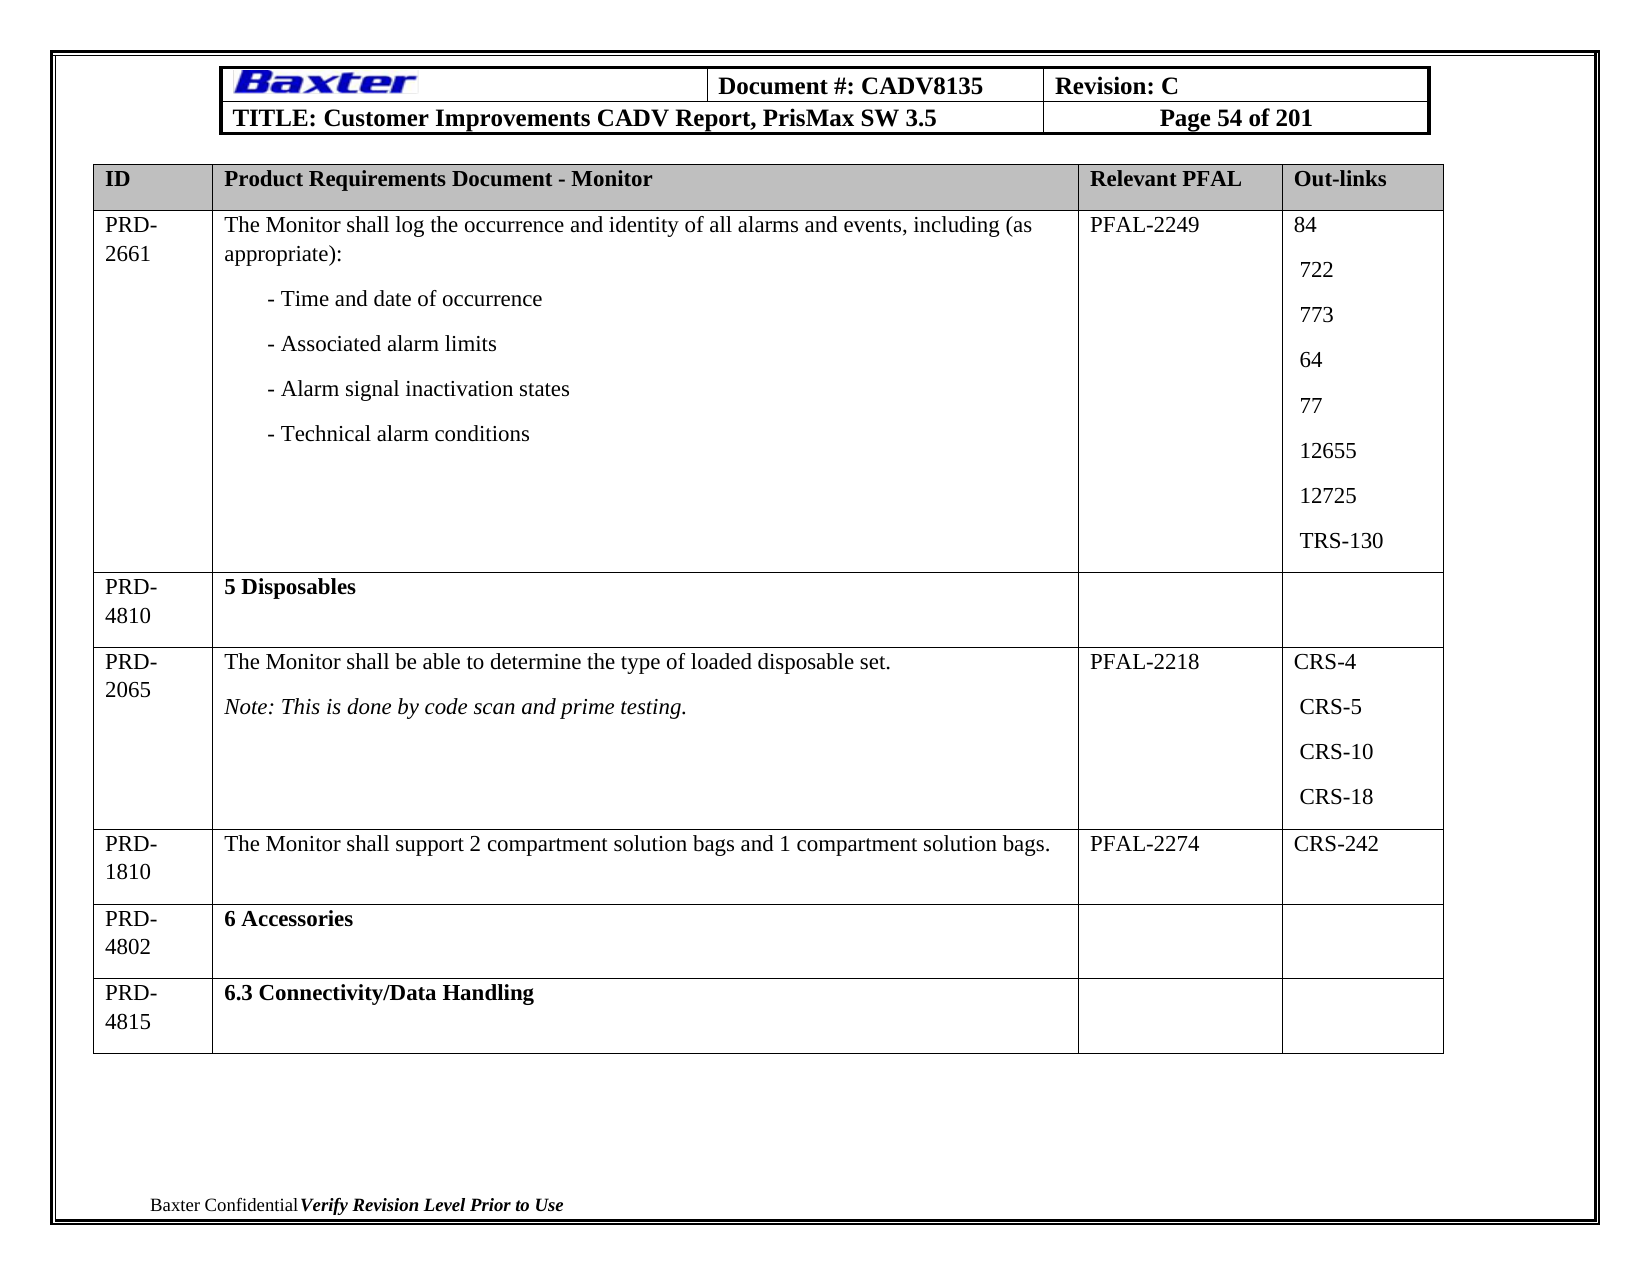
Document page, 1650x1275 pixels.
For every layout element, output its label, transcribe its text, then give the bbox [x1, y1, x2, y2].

table_header ID [94, 165, 212, 210]
table_cell CRS-242 [1283, 830, 1443, 903]
table_cell PFAL-2274 [1079, 830, 1282, 903]
table_cell PRD-4810 [94, 573, 212, 647]
table_cell The Monitor shall support 2 compartment solution bags and 1 compartment solution bags. [213, 830, 1078, 903]
table_cell CRS-4 CRS-5 CRS-10 CRS-18 [1283, 648, 1443, 829]
table_cell [1079, 573, 1282, 647]
table_cell [1283, 905, 1443, 978]
table_cell PRD-1810 [94, 830, 212, 903]
table_cell PRD-4815 [94, 979, 212, 1053]
table_cell PFAL-2218 [1079, 648, 1282, 829]
table_cell 6 Accessories [213, 905, 1078, 978]
table_cell PFAL-2249 [1079, 211, 1282, 572]
table_cell 5 Disposables [213, 573, 1078, 647]
table_header Out-links [1283, 165, 1443, 210]
table_header Product Requirements Document - Monitor [213, 165, 1078, 210]
table_cell PRD-4802 [94, 905, 212, 978]
table_cell 6.3 Connectivity/Data Handling [213, 979, 1078, 1053]
table_cell The Monitor shall be able to determine the type of loaded disposable set. Note: This is done by code scan and prime testing. [213, 648, 1078, 829]
table_cell 84 722 773 64 77 12655 12725 TRS-130 [1283, 211, 1443, 572]
table_cell [1079, 905, 1282, 978]
table_cell The Monitor shall log the occurrence and identity of all alarms and events, including (as appropriate): - Time and date of occurrence - Associated alarm limits - Alarm signal inactivation states - Technical alarm conditions [213, 211, 1078, 572]
table_cell [1283, 979, 1443, 1053]
table_header Relevant PFAL [1079, 165, 1282, 210]
table_cell PRD-2661 [94, 211, 212, 572]
table_cell [1079, 979, 1282, 1053]
table_cell PRD-2065 [94, 648, 212, 829]
picture [232, 70, 420, 96]
table_cell [1283, 573, 1443, 647]
